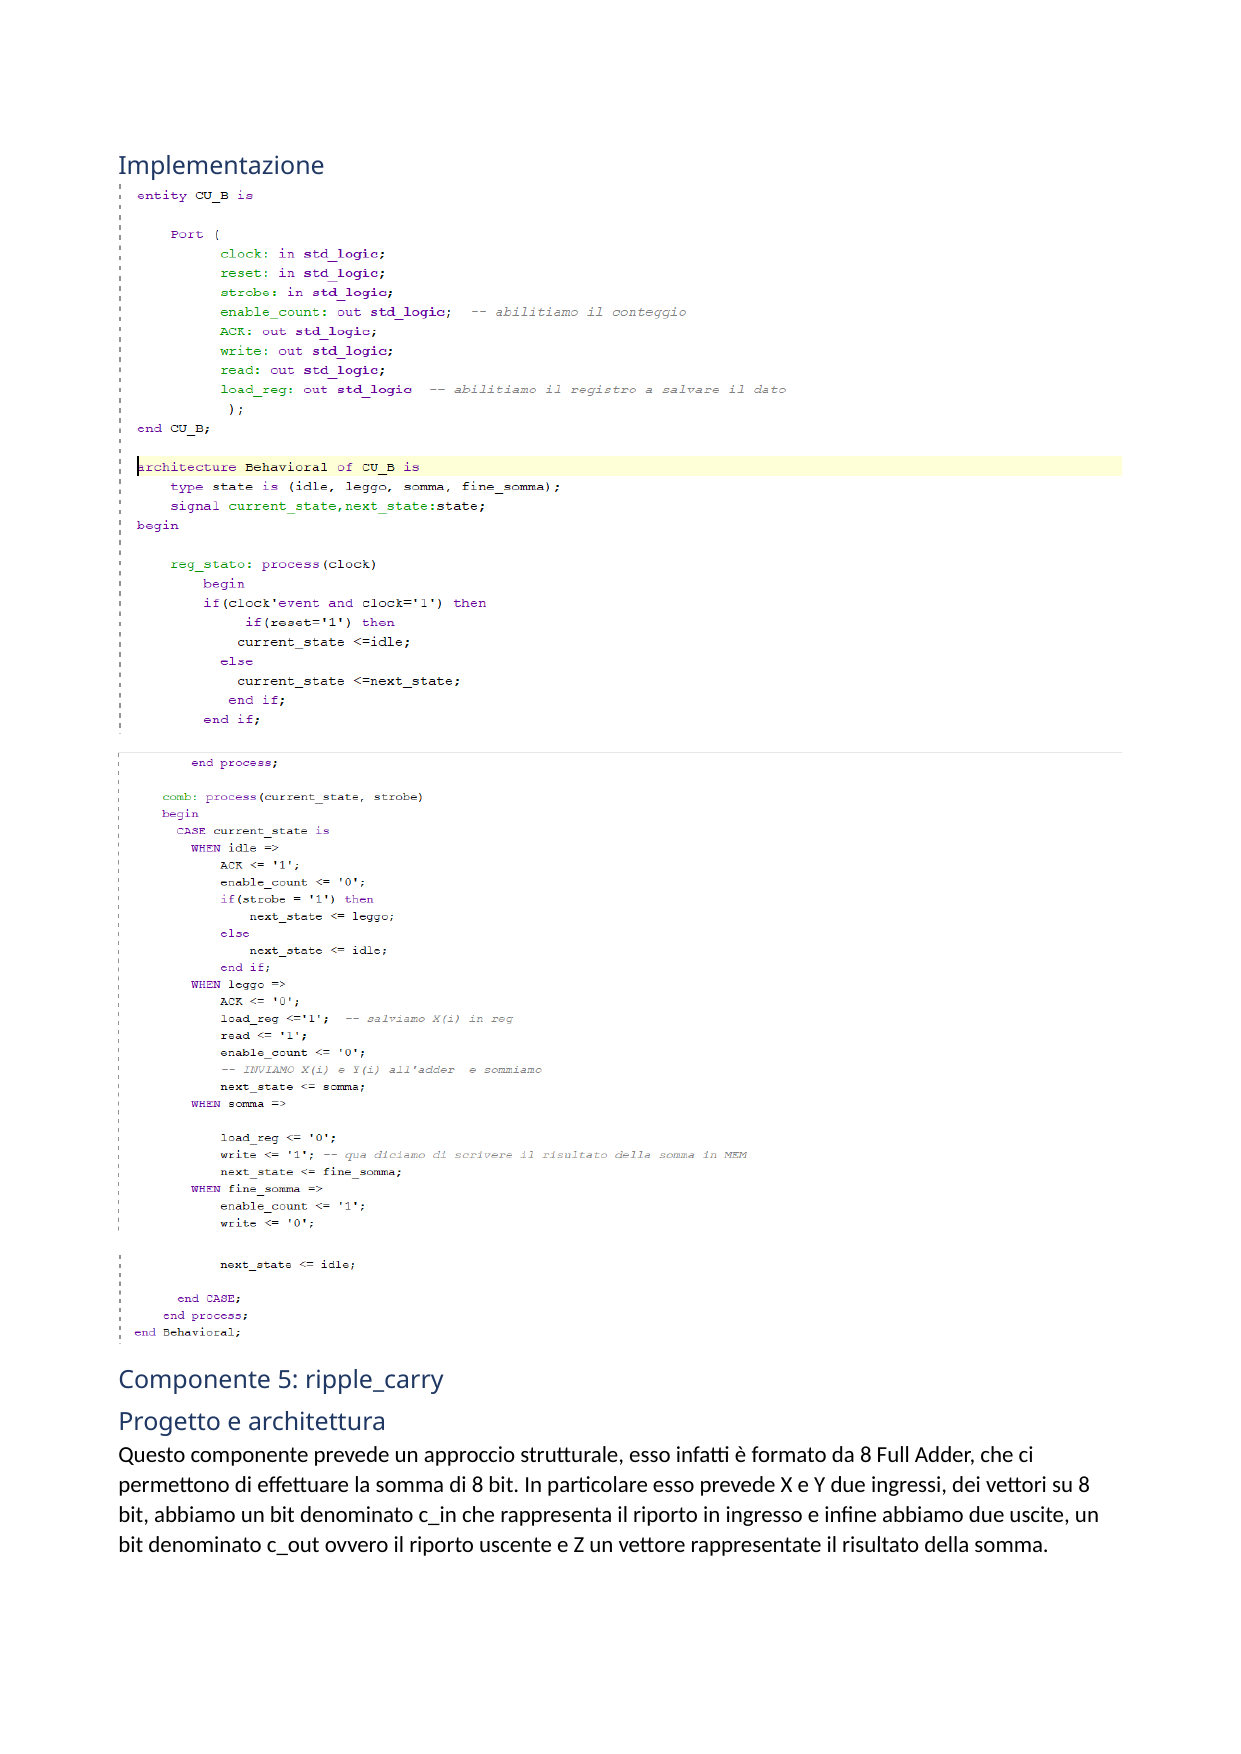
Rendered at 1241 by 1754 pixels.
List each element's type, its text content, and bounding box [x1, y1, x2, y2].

subtitle Componente 5: ripple_carry [118, 1362, 1122, 1396]
text Questo componente prevede un approccio strutturale, esso infatti è formato da 8 Full Adder, che ci permettono di effettuare la somma di 8 bit. In particolare esso prevede X e Y due ingressi, dei vettori su 8 bit, abbiamo un bit denominato c_in che rappresenta il riporto in ingresso e infine abbiamo due uscite, un bit denominato c_out ovvero il riporto uscente e Z un vettore rappresentate il risultato della somma. [118, 1440, 1122, 1558]
picture [118, 1253, 1123, 1344]
picture [118, 752, 1123, 1235]
subtitle Progetto e architettura [118, 1403, 1122, 1437]
subtitle Implementazione [118, 148, 1122, 182]
picture [118, 184, 1123, 734]
